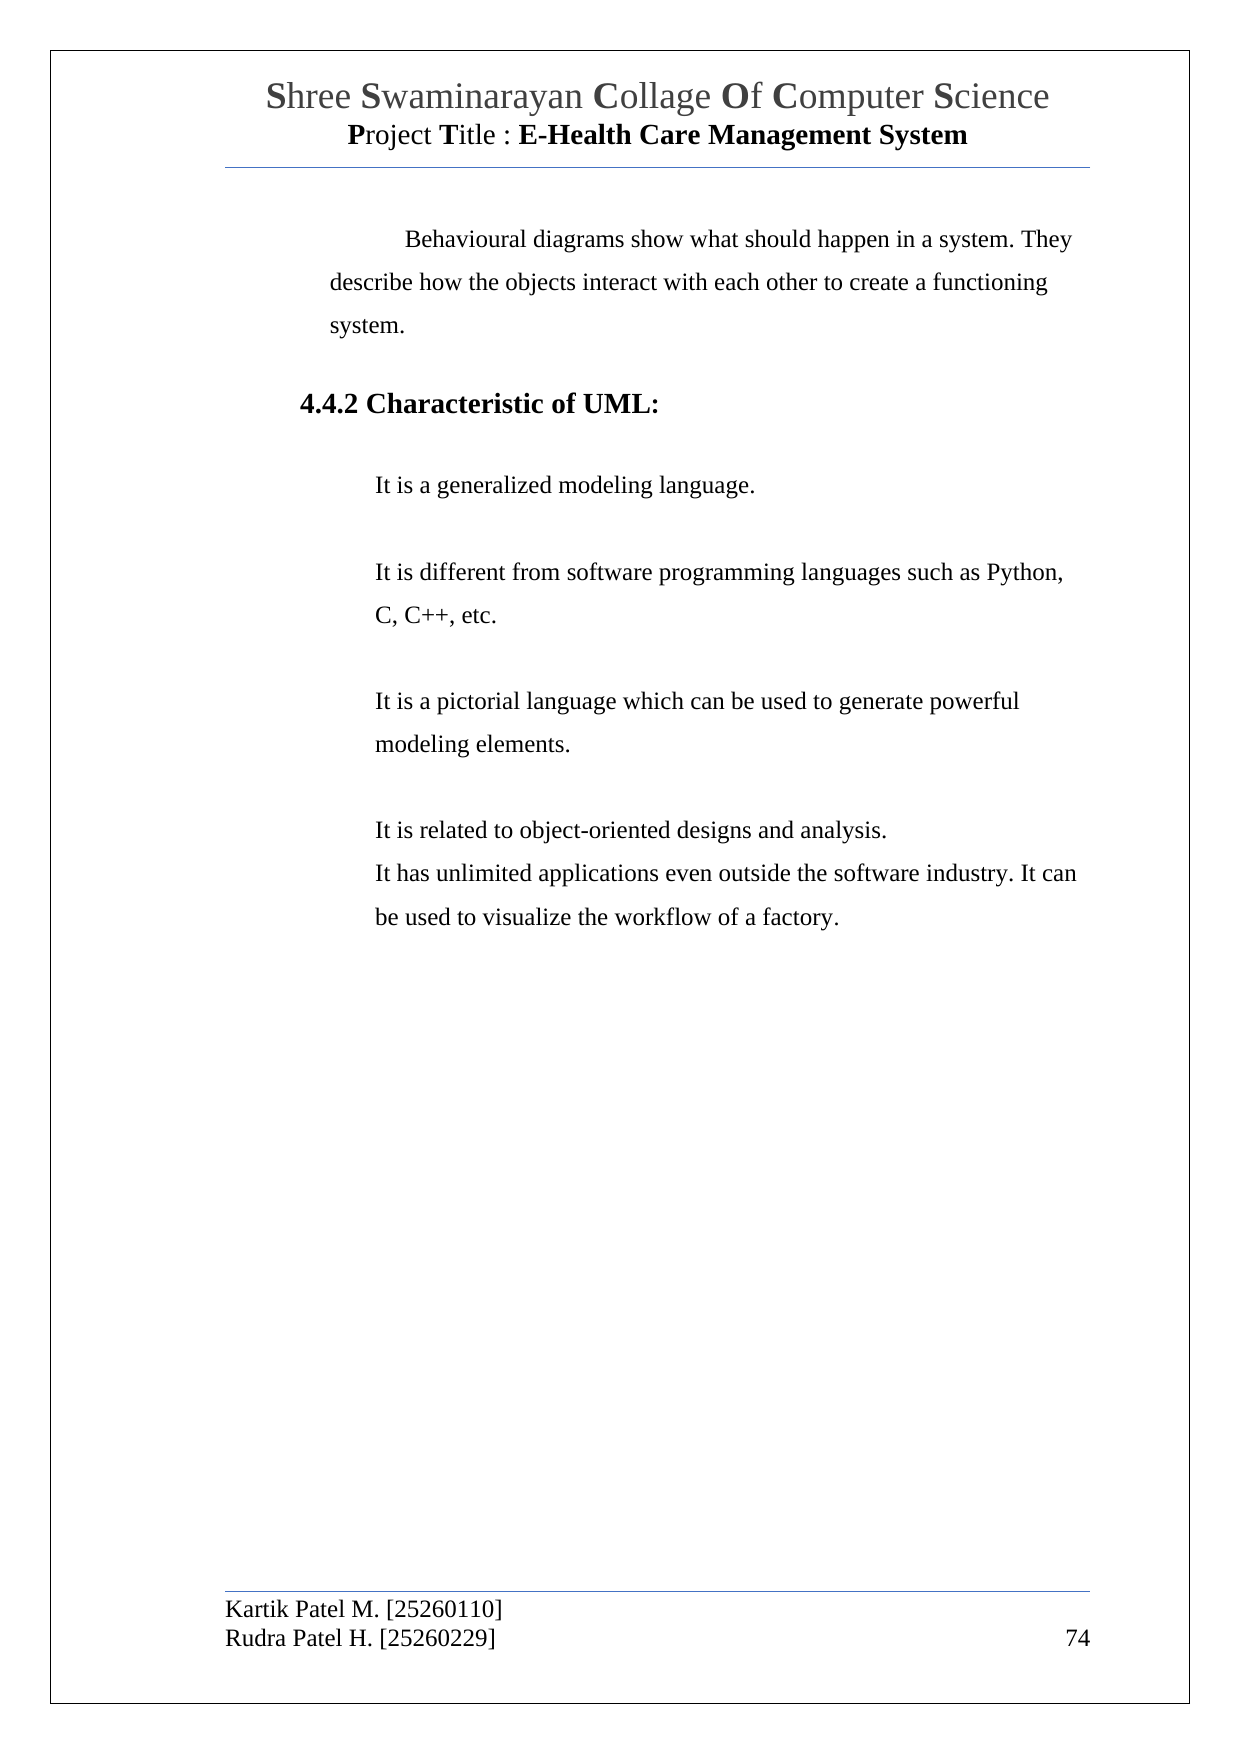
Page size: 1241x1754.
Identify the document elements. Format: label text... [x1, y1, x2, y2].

text Behavioural diagrams show what should happen in a system. They describe how the objects interact with each other to create a functioning system. [329, 224, 1090, 339]
text 4.4.2 Characteristic of UML: [225, 385, 1090, 421]
text It is a generalized modeling language. [300, 470, 1090, 499]
text It is different from software programming languages such as Python, C, C++, etc. [375, 557, 1090, 628]
text It is a pictorial language which can be used to generate powerful modeling elements. [375, 686, 1090, 758]
text It is related to object-oriented designs and analysis. [329, 815, 1090, 844]
text It has unlimited applications even outside the software industry. It can be used to visualize the workflow of a factory. [375, 858, 1090, 930]
